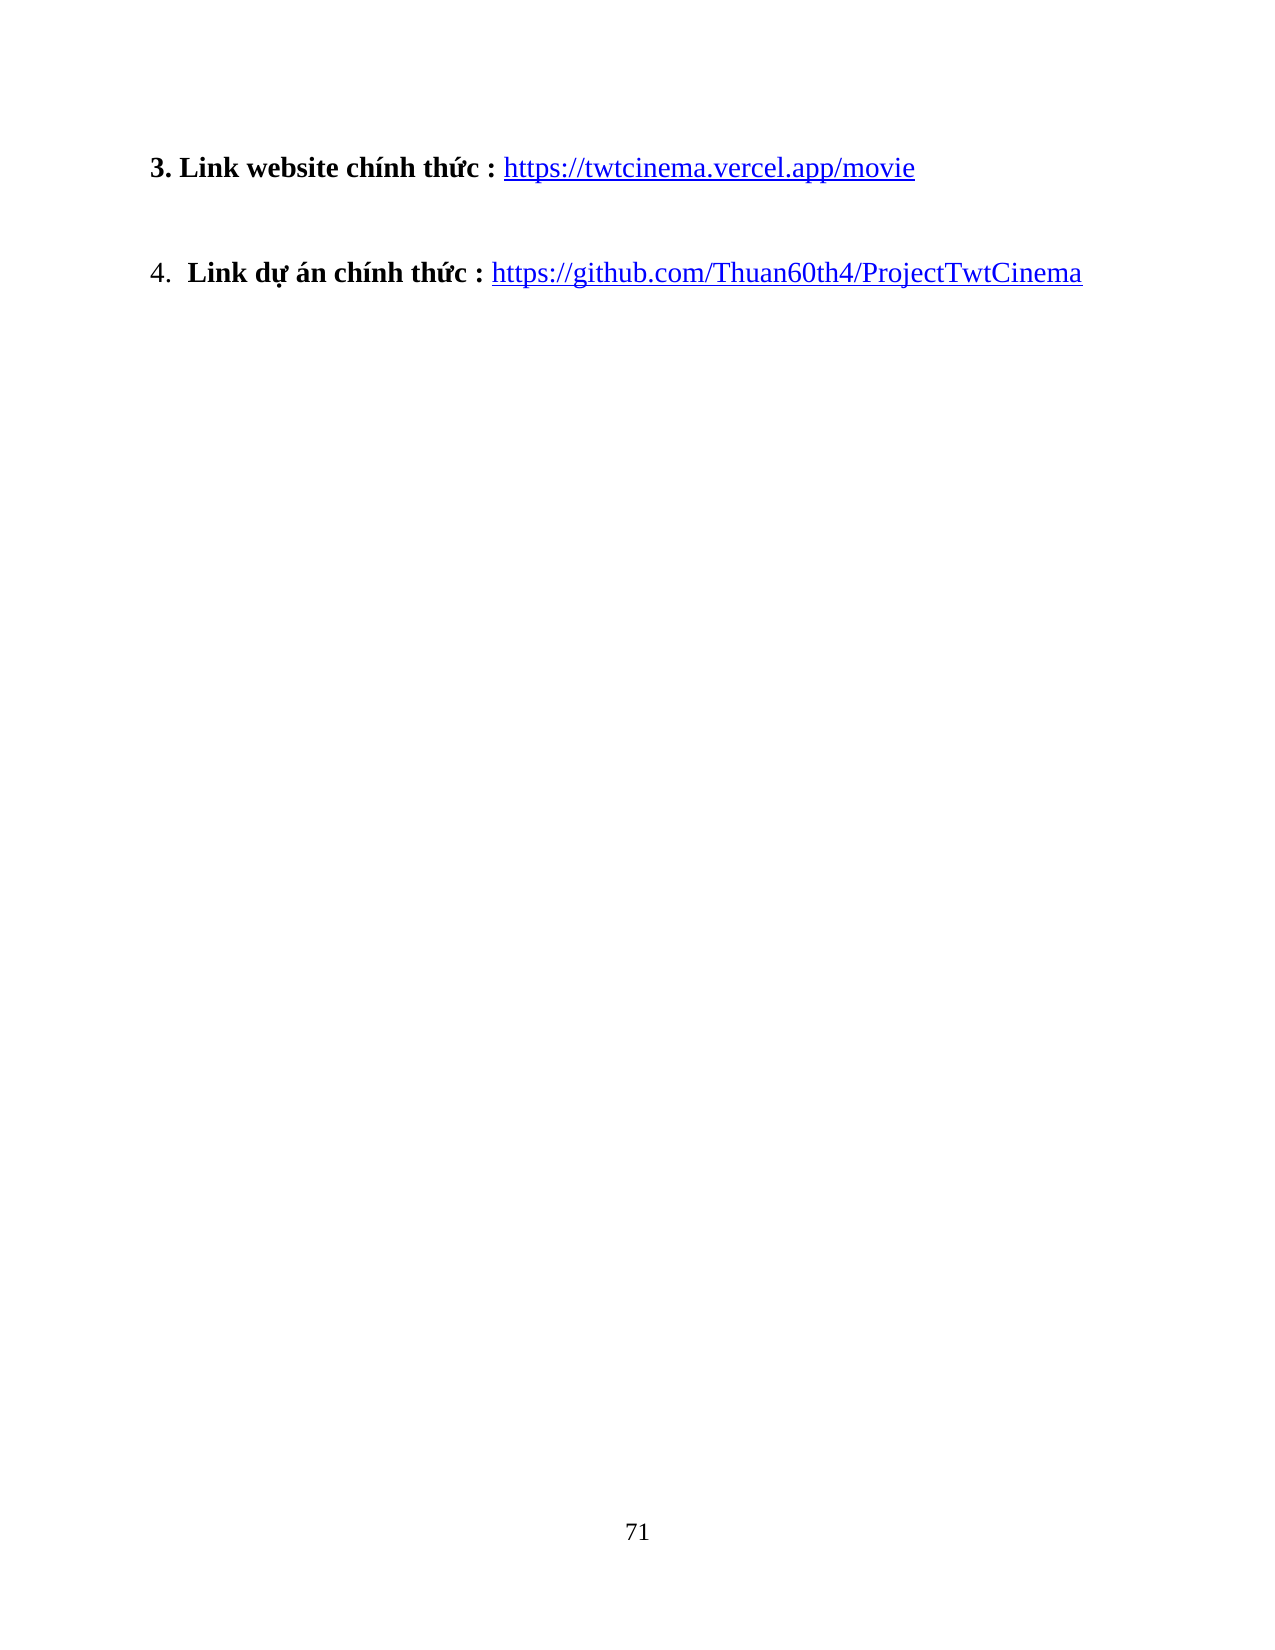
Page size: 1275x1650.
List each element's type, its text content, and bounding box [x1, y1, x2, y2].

text 3. Link website chính thức : https://twtcinema.vercel.app/movie [150, 150, 1125, 183]
list Link dự án chính thức : https://github.com/Thuan60th4/ProjectTwtCinema [150, 256, 1125, 289]
